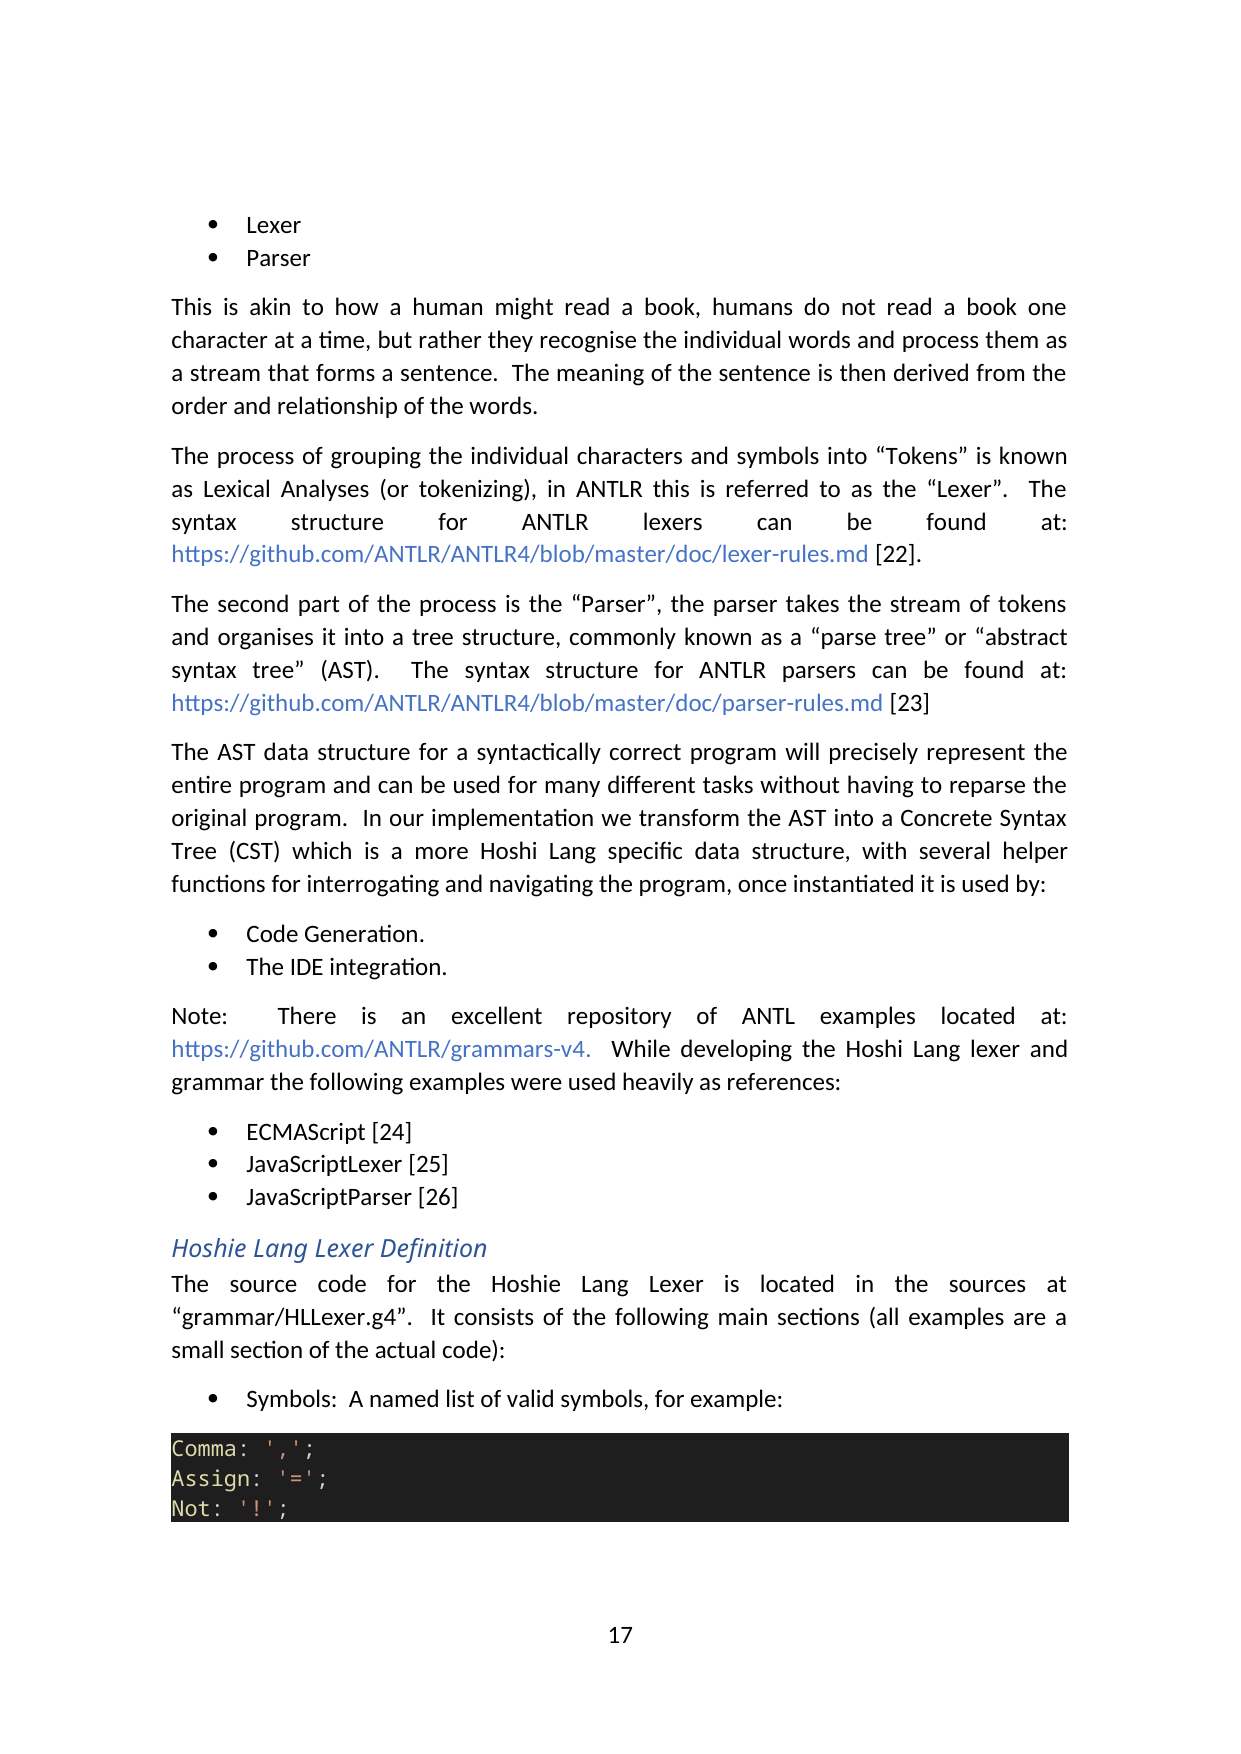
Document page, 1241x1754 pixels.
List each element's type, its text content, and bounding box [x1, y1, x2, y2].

list JavaScriptParser [209, 1182, 1069, 1212]
list Code Generation. [209, 918, 1069, 948]
text Note: There is an excellent repository of ANTL examples located at: https://github.com/ANTLR/grammars-v4. While developing the Hoshi Lang lexer and grammar the following examples were used heavily as references: [171, 1000, 1069, 1097]
list Parser [209, 242, 1069, 272]
text Not: '!'; [171, 1492, 1069, 1522]
list Symbols: A named list of valid symbols, for example: [209, 1383, 1069, 1414]
text The source code for the Hoshie Lang Lexer is located in the sources at “grammar/HLLexer.g4”. It consists of the following main sections (all examples are a small section of the actual code): [171, 1268, 1069, 1364]
list The IDE integration. [209, 951, 1069, 981]
text The second part of the process is the “Parser”, the parser takes the stream of tokens and organises it into a tree structure, commonly known as a “parse tree” or “abstract syntax tree” (AST). The syntax structure for ANTLR parsers can be found at: https://github.com/ANTLR/ANTLR4/blob/master/doc/parser-rules.md [171, 588, 1069, 717]
list ECMAScript [209, 1116, 1069, 1146]
text This is akin to how a human might read a book, humans do not read a book one character at a time, but rather they recognise the individual words and process them as a stream that forms a sentence. The meaning of the sentence is then derived from the order and relationship of the words. [171, 292, 1069, 421]
text The process of grouping the individual characters and symbols into “Tokens” is known as Lexical Analyses (or tokenizing), in ANTLR this is referred to as the “Lexer”. The syntax structure for ANTLR lexers can be found at: https://github.com/ANTLR/ANTLR4/blob/master/doc/lexer-rules.md . [171, 440, 1069, 569]
list Lexer [209, 209, 1069, 239]
text The AST data structure for a syntactically correct program will precisely represent the entire program and can be used for many different tasks without having to reparse the original program. In our implementation we transform the AST into a Concrete Syntax Tree (CST) which is a more Hoshi Lang specific data structure, with several helper functions for interrogating and navigating the program, once instantiated it is used by: [171, 737, 1069, 899]
subtitle Hoshie Lang Lexer Definition [171, 1231, 1069, 1265]
text Comma: ','; [171, 1433, 1069, 1463]
text Assign: '='; [171, 1463, 1069, 1492]
list JavaScriptLexer [209, 1149, 1069, 1179]
